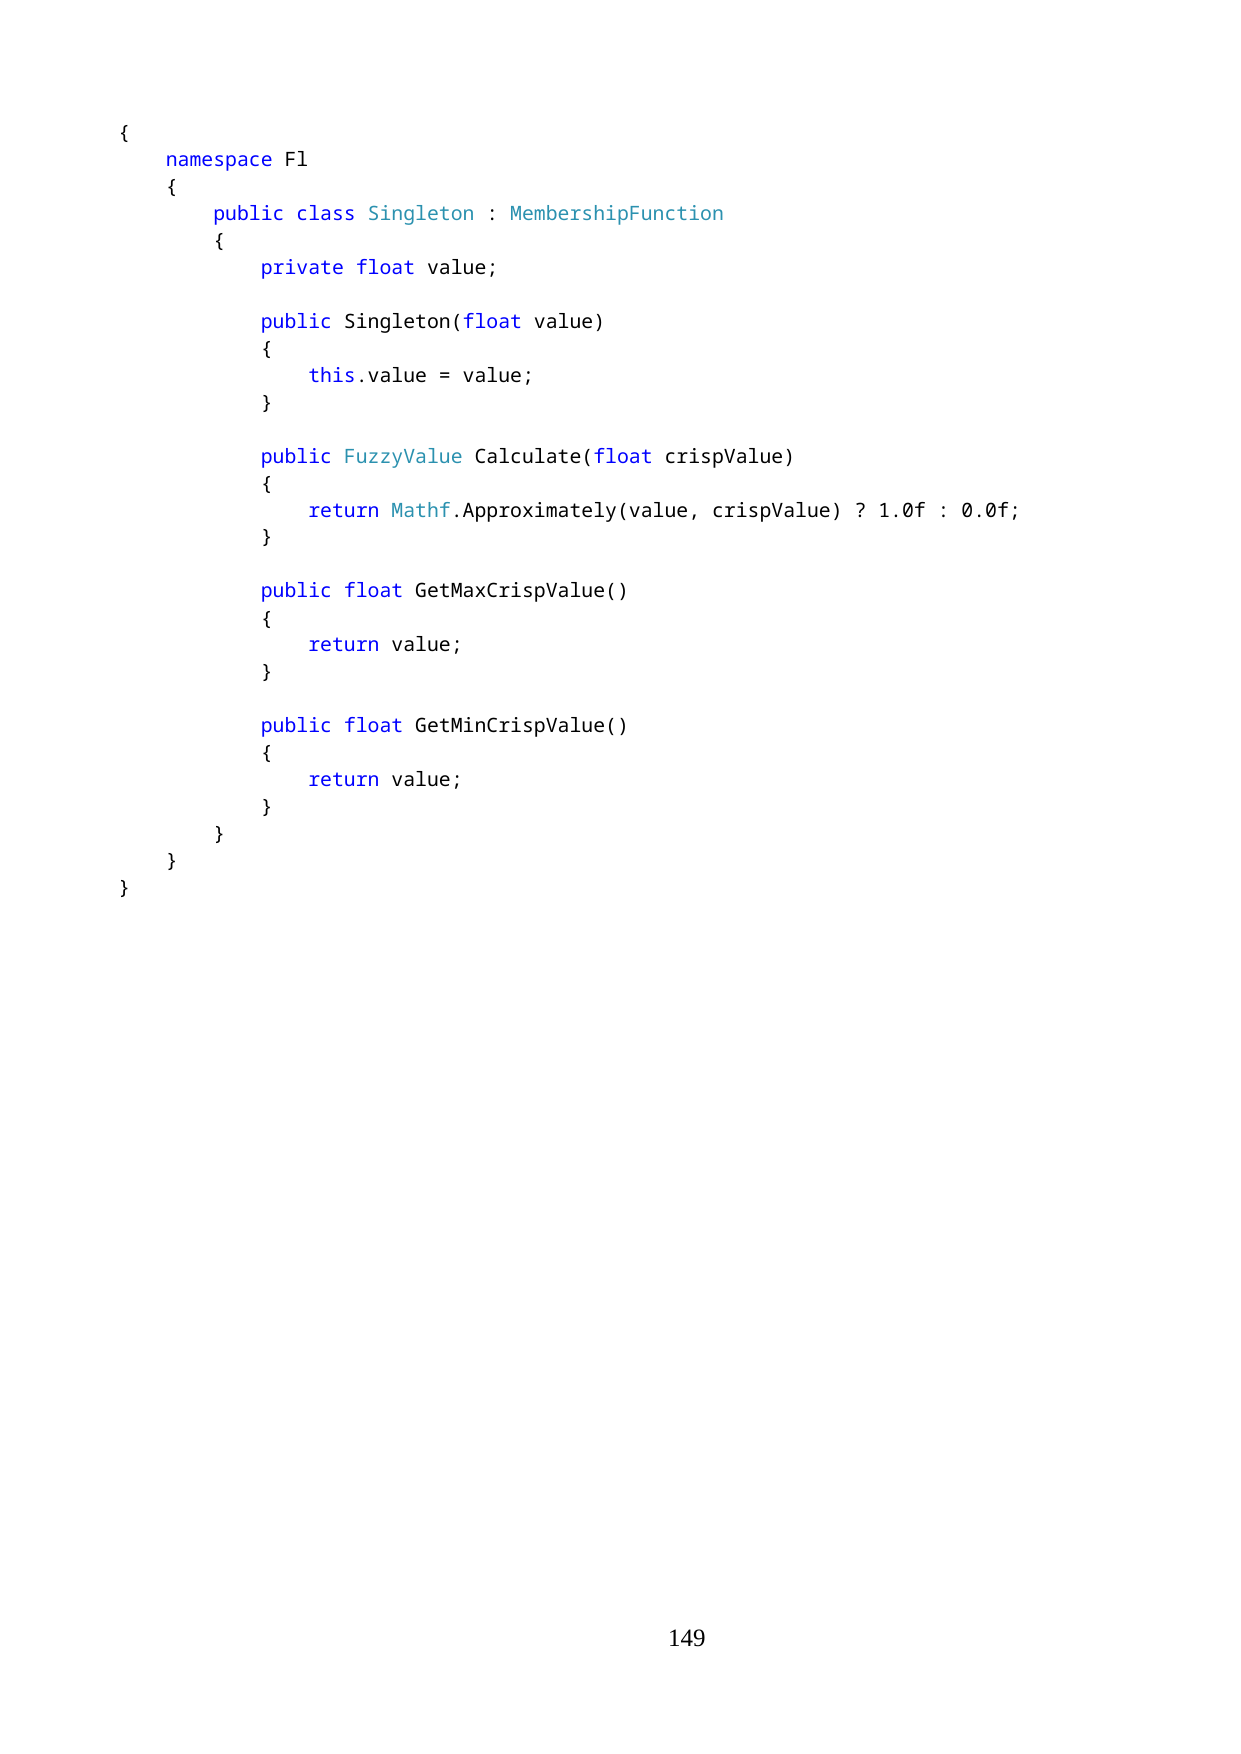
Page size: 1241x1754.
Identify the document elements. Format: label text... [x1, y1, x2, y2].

text } [118, 819, 1181, 847]
text namespace Fl [118, 145, 1181, 172]
text { [118, 226, 1181, 253]
text public float GetMinCrispValue() [118, 712, 1181, 739]
text { [118, 172, 1181, 199]
text } [118, 388, 1181, 415]
text { [118, 469, 1181, 496]
text } [118, 523, 1181, 550]
text } [118, 793, 1181, 819]
text { [118, 118, 1181, 145]
text public FuzzyValue Calculate(float crispValue) [118, 442, 1181, 469]
text return value; [118, 766, 1181, 793]
text public float GetMaxCrispValue() [118, 577, 1181, 604]
text public Singleton(float value) [118, 307, 1181, 334]
text } [118, 658, 1181, 685]
text { [118, 334, 1181, 361]
text } [118, 873, 1181, 901]
text public class Singleton : MembershipFunction [118, 199, 1181, 226]
text this.value = value; [118, 361, 1181, 388]
text return Mathf.Approximately(value, crispValue) ? 1.0f : 0.0f; [118, 496, 1181, 523]
text private float value; [118, 253, 1181, 280]
text } [118, 847, 1181, 873]
text { [118, 604, 1181, 631]
text { [118, 739, 1181, 766]
text return value; [118, 631, 1181, 658]
